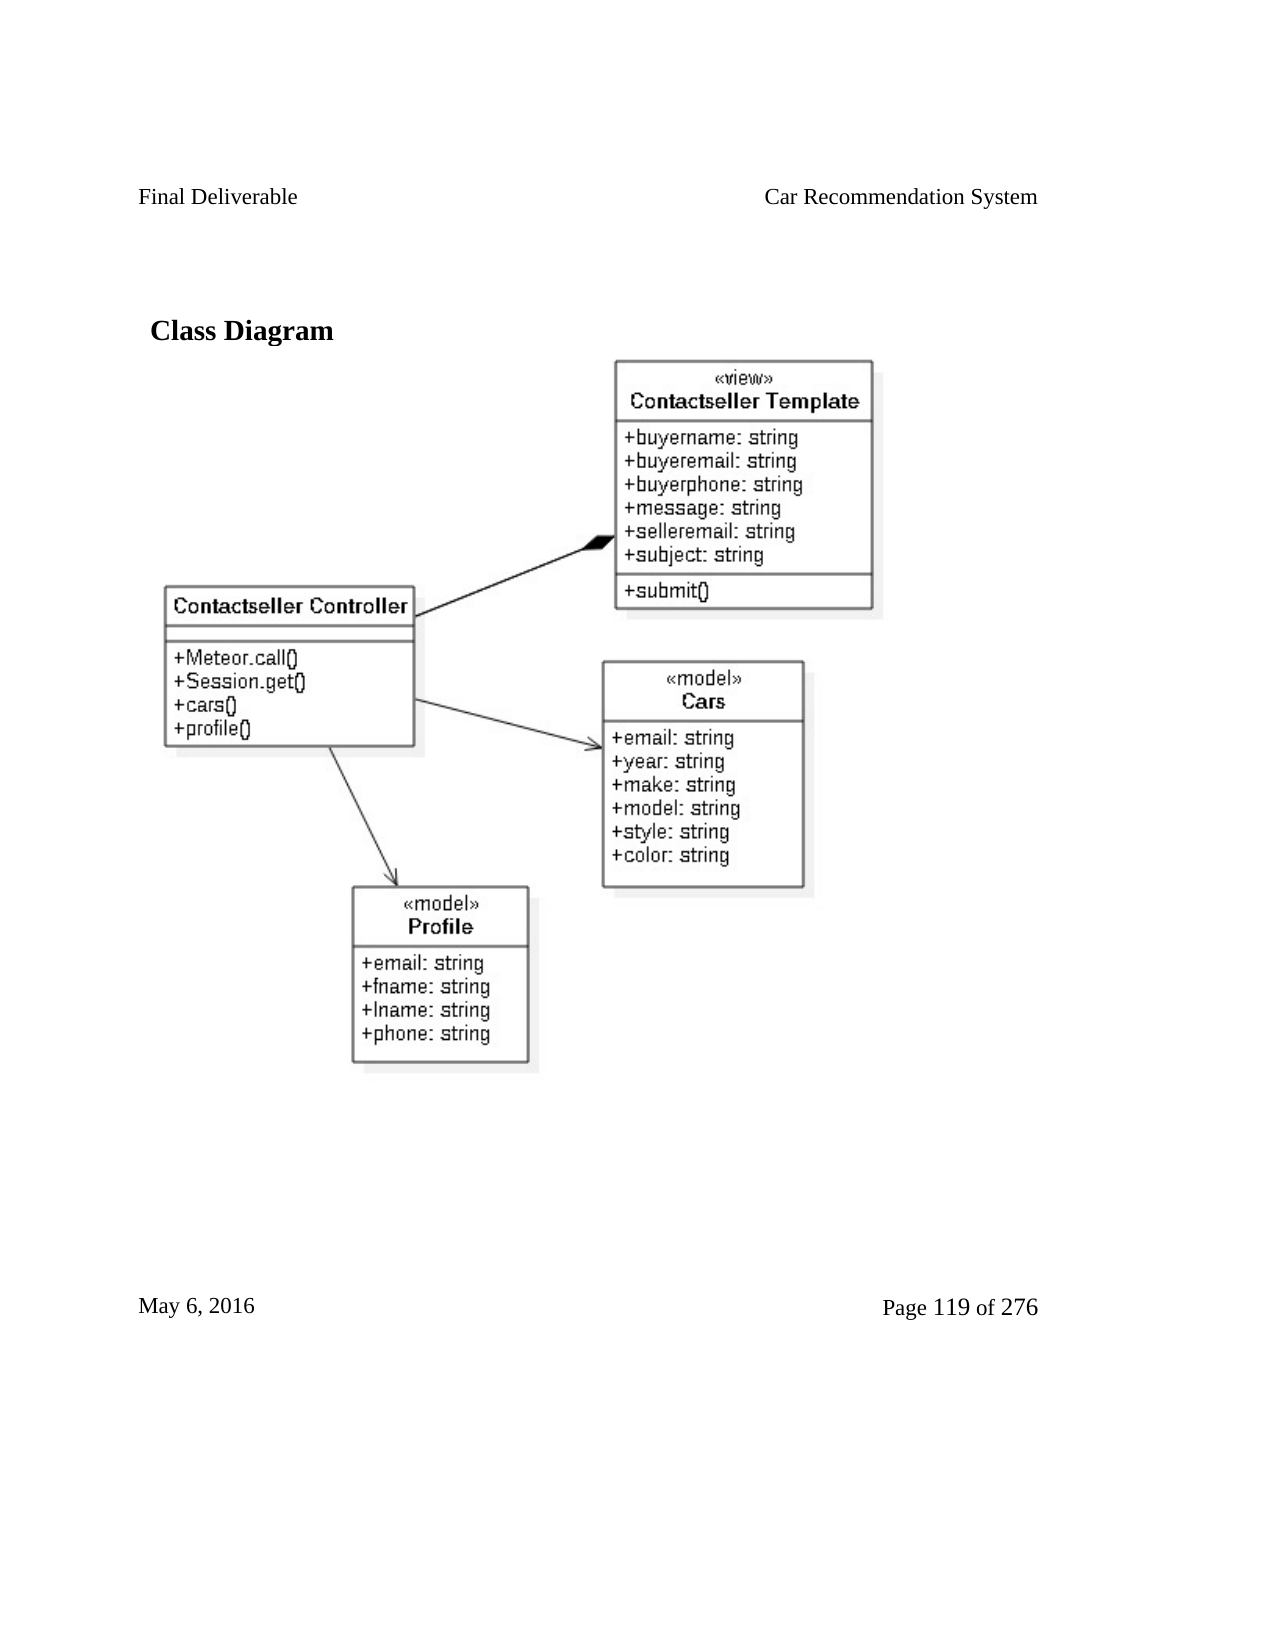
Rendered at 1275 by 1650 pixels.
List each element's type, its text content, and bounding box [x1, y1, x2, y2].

subtitle Class Diagram [150, 313, 1125, 347]
picture [150, 346, 935, 1125]
